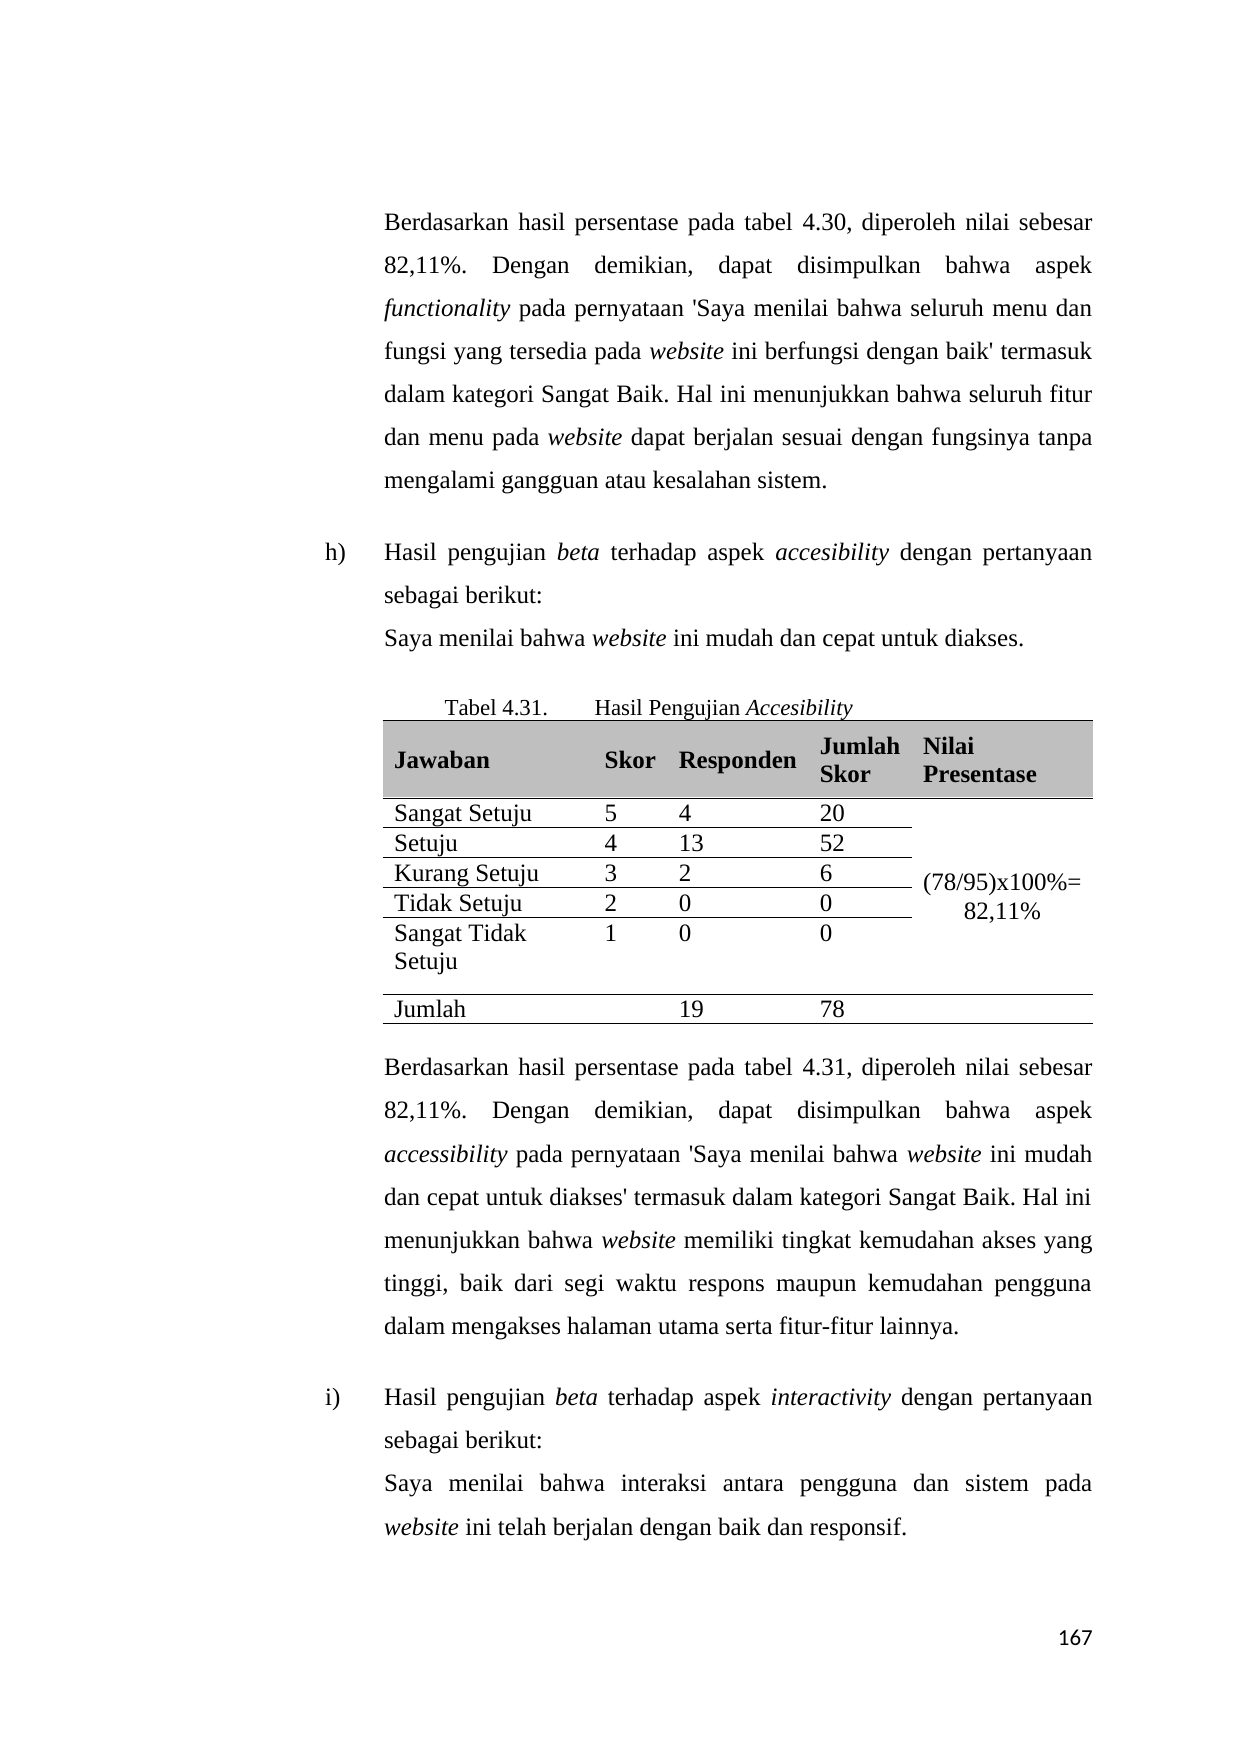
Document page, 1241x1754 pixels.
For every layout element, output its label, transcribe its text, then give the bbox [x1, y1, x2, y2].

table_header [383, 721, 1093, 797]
text Berdasarkan hasil persentase pada tabel 4.31, diperoleh nilai sebesar 82,11%. Dengan demikian, dapat disimpulkan bahwa aspek accessibility pada pernyataan 'Saya menilai bahwa website ini mudah dan cepat untuk diakses' termasuk dalam kategori Sangat Baik. Hal ini menunjukkan bahwa website memiliki tingkat kemudahan akses yang tinggi, baik dari segi waktu respons maupun kemudahan pengguna dalam mengakses halaman utama serta fitur-fitur lainnya. [384, 1052, 1092, 1340]
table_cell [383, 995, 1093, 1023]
list Hasil pengujian beta terhadap aspek accesibility dengan pertanyaan sebagai berikut: [325, 537, 1092, 608]
text Saya menilai bahwa interaksi antara pengguna dan sistem pada website ini telah berjalan dengan baik dan responsif. [384, 1468, 1092, 1540]
text Hasil Pengujian Accesibility [207, 694, 1092, 720]
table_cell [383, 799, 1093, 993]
text Berdasarkan hasil persentase pada tabel 4.30, diperoleh nilai sebesar 82,11%. Dengan demikian, dapat disimpulkan bahwa aspek functionality pada pernyataan 'Saya menilai bahwa seluruh menu dan fungsi yang tersedia pada website ini berfungsi dengan baik' termasuk dalam kategori Sangat Baik. Hal ini menunjukkan bahwa seluruh fitur dan menu pada website dapat berjalan sesuai dengan fungsinya tanpa mengalami gangguan atau kesalahan sistem. [384, 207, 1092, 494]
list Hasil pengujian beta terhadap aspek interactivity dengan pertanyaan sebagai berikut: [325, 1382, 1092, 1454]
text Saya menilai bahwa website ini mudah dan cepat untuk diakses. [384, 623, 1092, 652]
